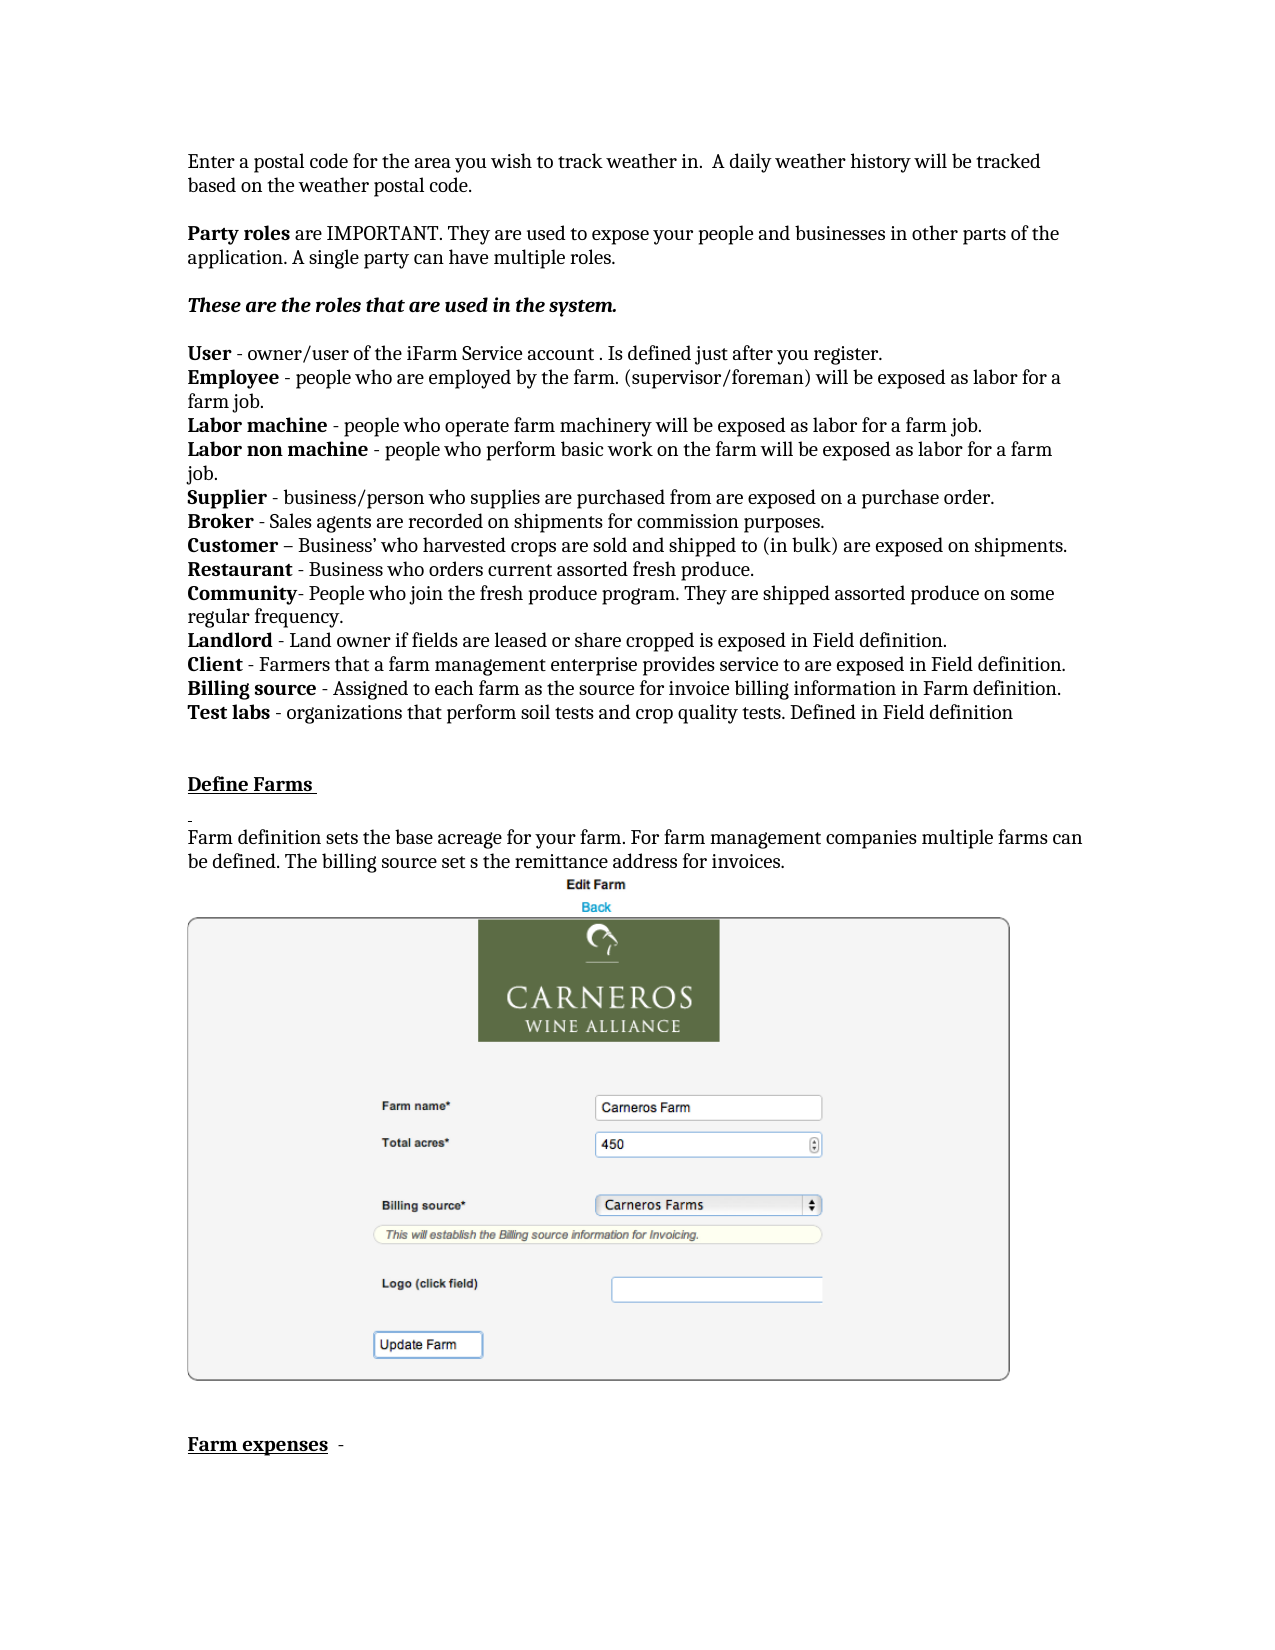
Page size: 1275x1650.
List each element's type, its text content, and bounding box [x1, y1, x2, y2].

text These are the roles that are used in the system. [187, 294, 1087, 318]
text Community- People who join the fresh produce program. They are shipped assorted produce on some regular frequency. [187, 581, 1087, 629]
text Landlord - Land owner if fields are leased or share cropped is exposed in Field definition. Client - Farmers that a farm management enterprise provides service to are exposed in Field definition. Billing source - Assigned to each farm as the source for invoice billing information in Farm definition. Test labs - organizations that perform soil tests and crop quality tests. Defined in Field definition [187, 629, 1087, 725]
text Party roles are IMPORTANT. They are used to expose your people and businesses in other parts of the application. A single party can have multiple roles. [187, 222, 1087, 270]
picture [187, 873, 1013, 1385]
text Farm expenses - [187, 1433, 1087, 1457]
text Enter a postal code for the area you wish to track weather in. A daily weather history will be tracked based on the weather postal code. [187, 150, 1087, 198]
text Farm definition sets the base acreage for your farm. For farm management companies multiple farms can be defined. The billing source set s the remittance address for invoices. [187, 826, 1087, 873]
text User - owner/user of the iFarm Service account . Is defined just after you register. Employee - people who are employed by the farm. (supervisor/foreman) will be exposed as labor for a farm job. Labor machine - people who operate farm machinery will be exposed as labor for a farm job. Labor non machine - people who perform basic work on the farm will be exposed as labor for a farm job. Supplier - business/person who supplies are purchased from are exposed on a purchase order. Broker - Sales agents are recorded on shipments for commission purposes. Customer – Business’ who harvested crops are sold and shipped to (in bulk) are exposed on shipments. [187, 342, 1087, 557]
text Restaurant - Business who orders current assorted fresh produce. [187, 557, 1087, 581]
text Define Farms [187, 773, 1087, 797]
